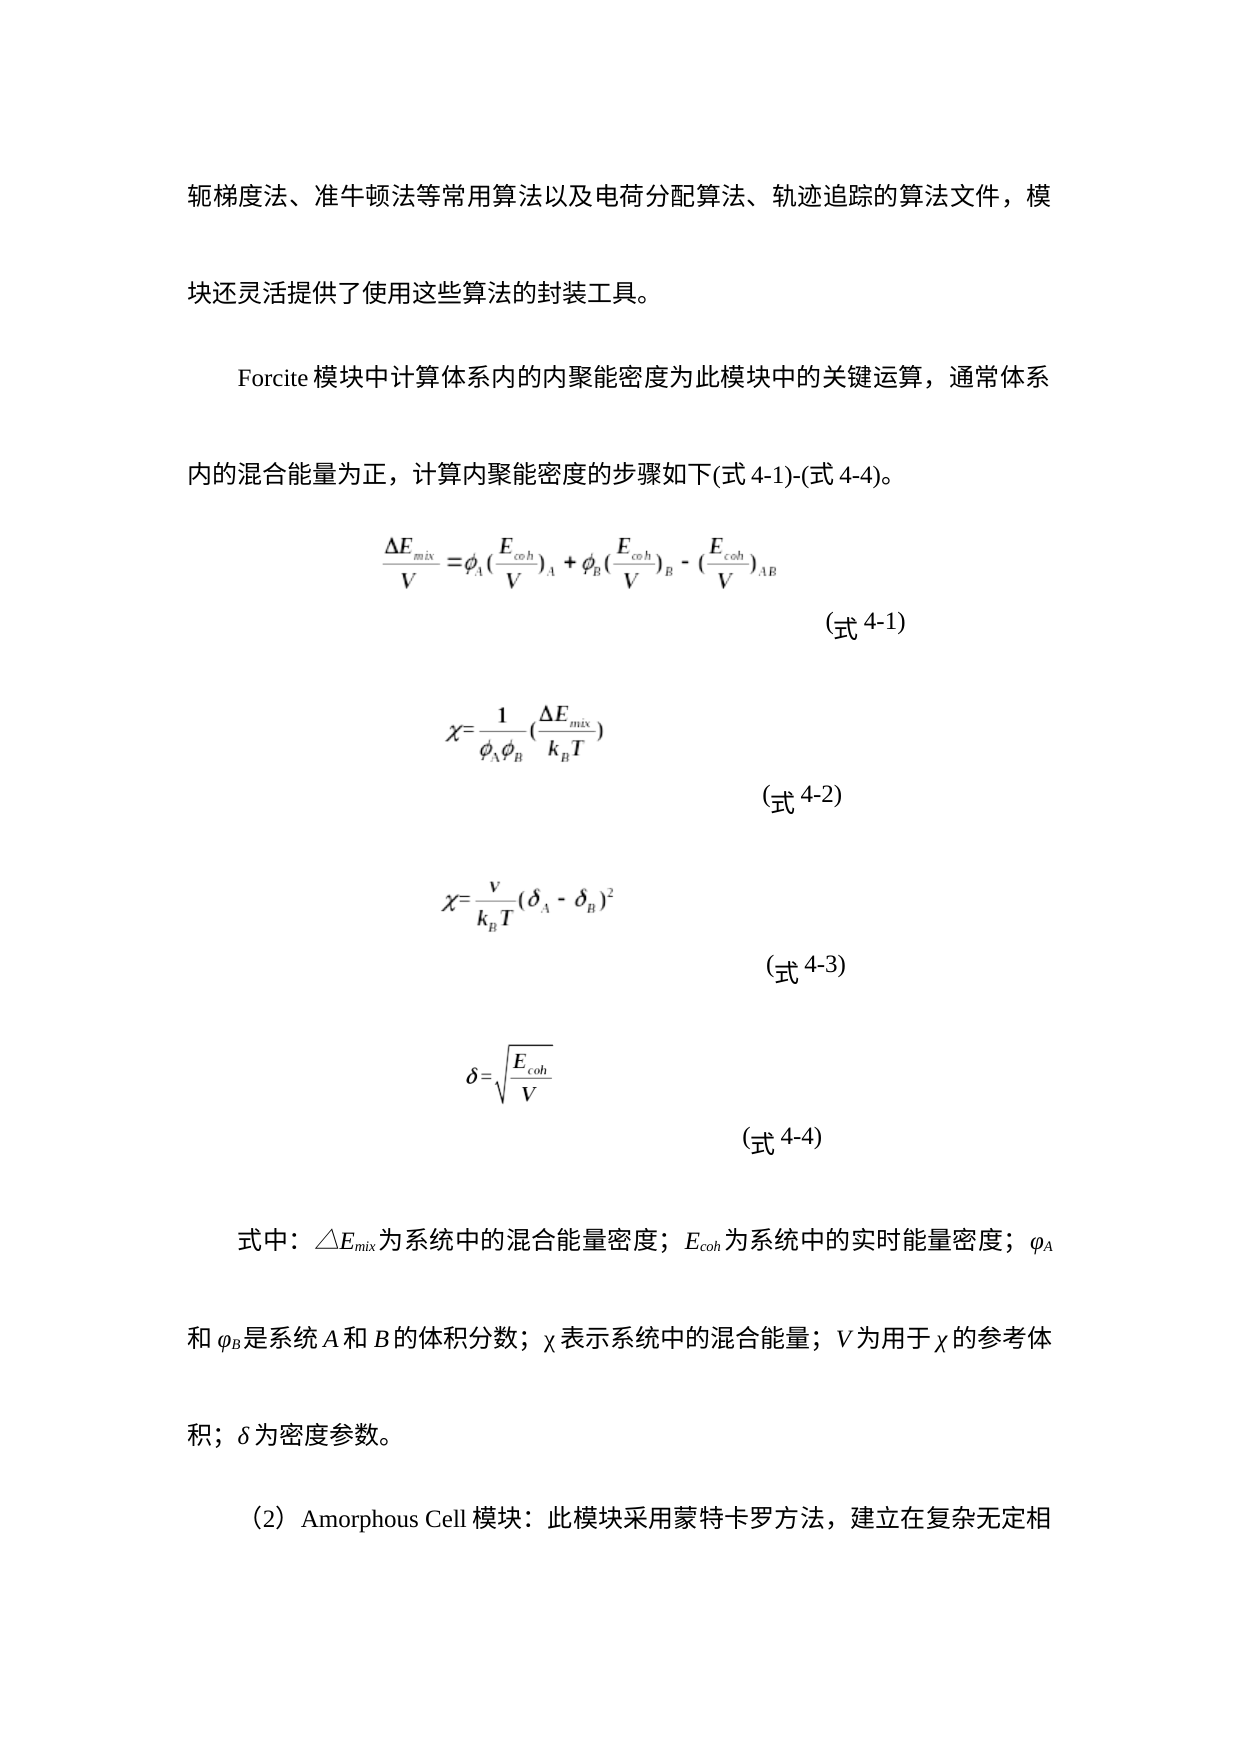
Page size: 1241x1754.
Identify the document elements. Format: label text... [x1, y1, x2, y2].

text Forcite模块中计算体系内的内聚能密度为此模块中的关键运算，通常体系内的混合能量为正，计算内聚能密度的步骤如下(式4-1)-(式4-4)。 [187, 343, 1053, 505]
text (式4-3) [187, 865, 1053, 995]
text (式4-4) [187, 1035, 1053, 1165]
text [187, 162, 1053, 324]
text (式4-1) [187, 523, 1053, 653]
text (式4-2) [187, 694, 1053, 824]
text 式中：△Emix为系统中的混合能量密度；Ecoh为系统中的实时能量密度；φA和φB是系统A和B的体积分数；χ表示系统中的混合能量；V为用于χ的参考体积；δ为密度参数。 [187, 1206, 1053, 1466]
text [187, 1484, 1053, 1549]
